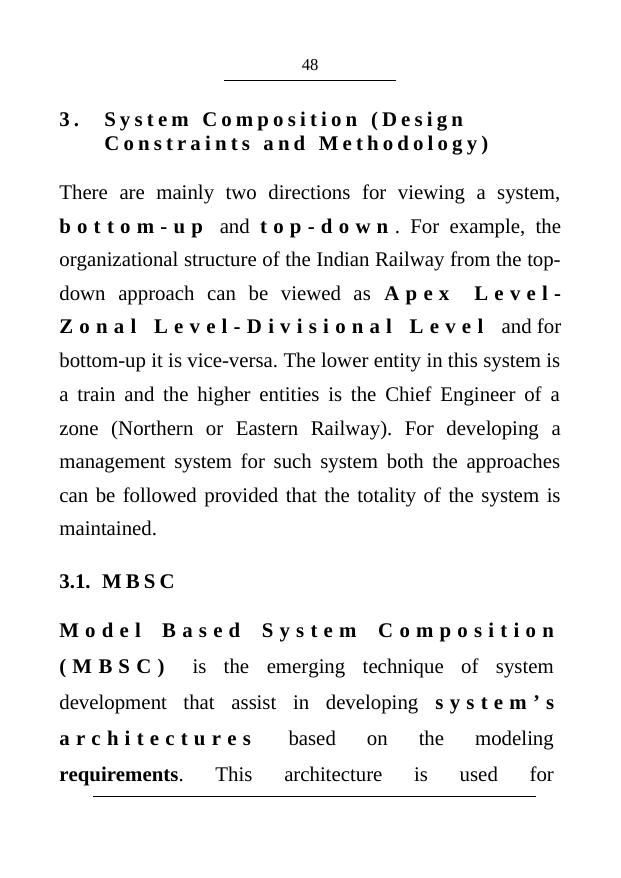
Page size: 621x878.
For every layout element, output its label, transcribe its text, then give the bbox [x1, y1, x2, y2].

text There are mainly two directions for viewing a system, bottom-up and top-down. For example, the organizational structure of the Indian Railway from the top-down approach can be viewed as Apex Level-Zonal Level-Divisional Level and for bottom-up it is vice-versa. The lower entity in this system is a train and the higher entities is the Chief Engineer of a zone (Northern or Eastern Railway). For developing a management system for such system both the approaches can be followed provided that the totality of the system is maintained. [59, 180, 561, 540]
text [59, 618, 554, 786]
subtitle MBSC [59, 569, 561, 593]
subtitle System Composition (Design Constraints and Methodology) [59, 107, 561, 155]
